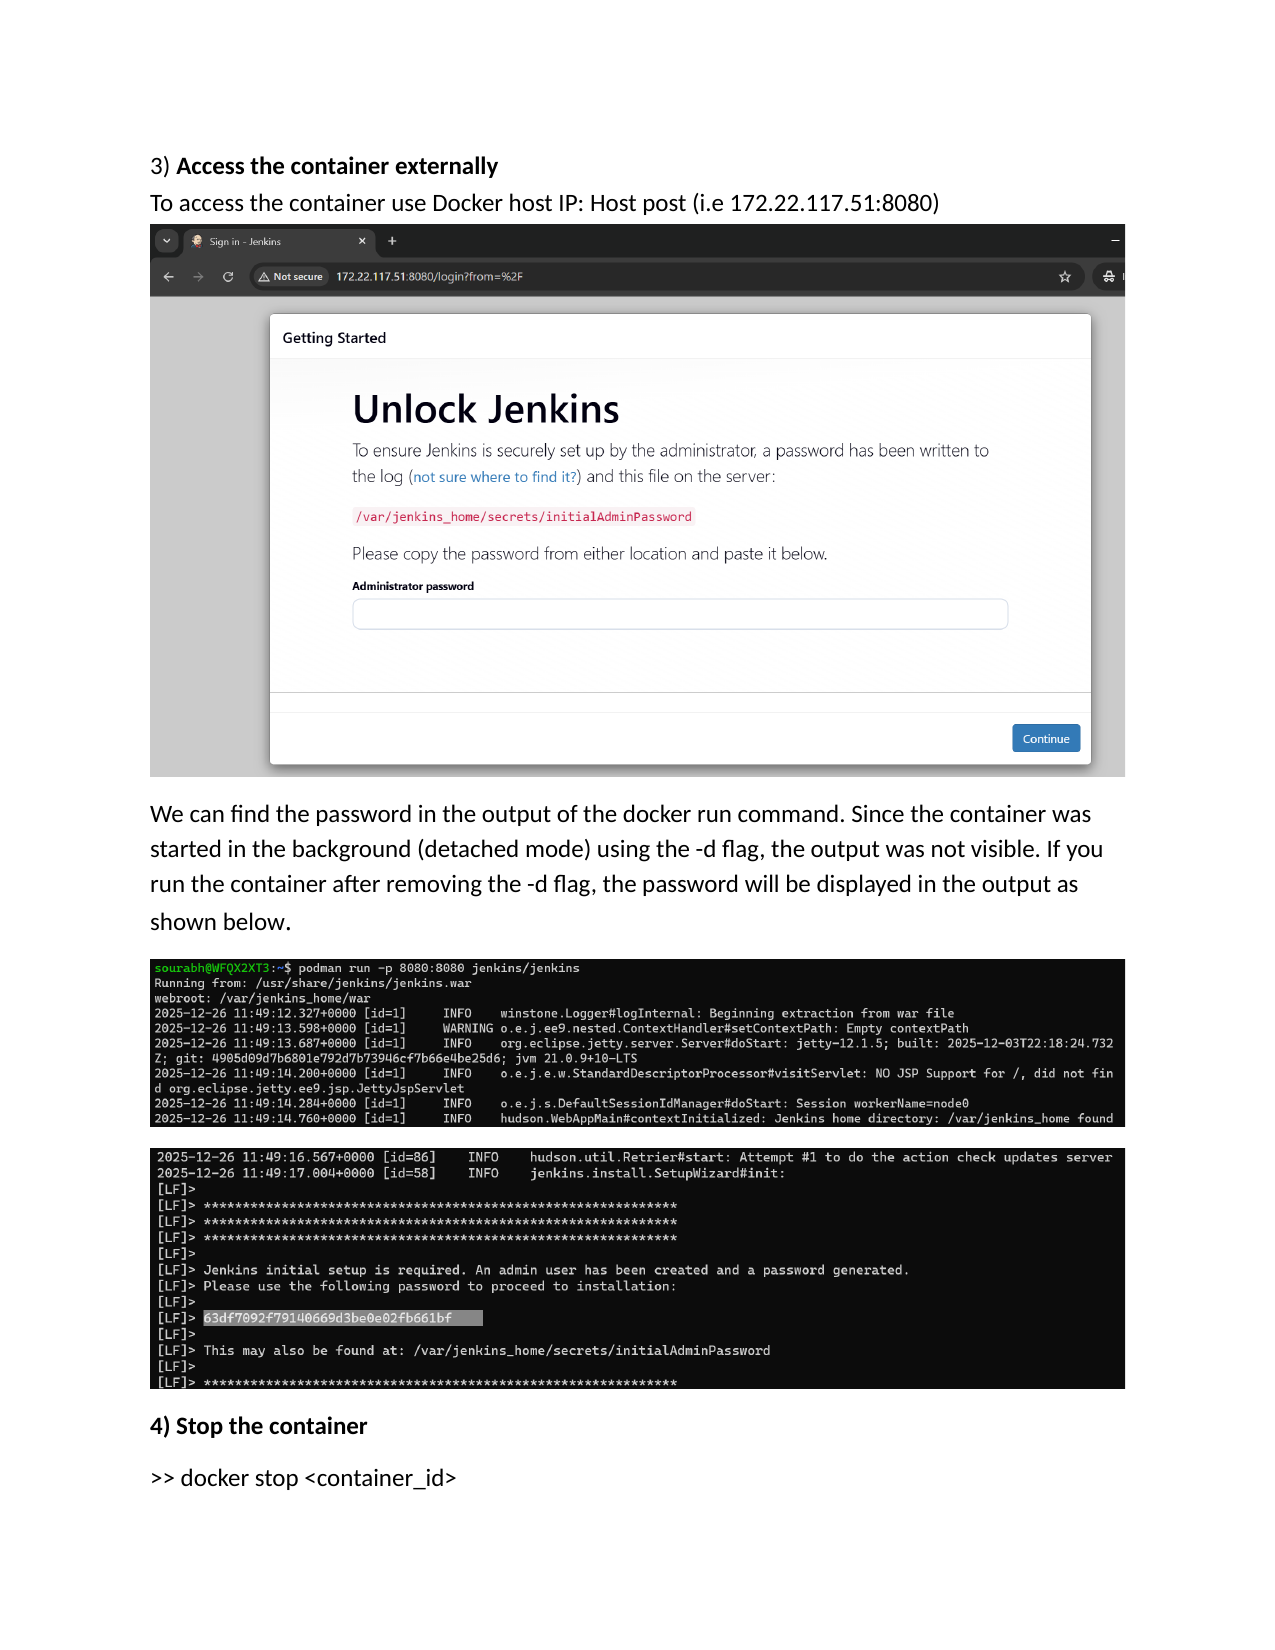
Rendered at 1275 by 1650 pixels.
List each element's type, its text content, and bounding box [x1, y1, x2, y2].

text 3) Access the container externally To access the container use Docker host IP: Host post (i.e 172.22.117.51:8080) [150, 150, 1125, 224]
text 4) Stop the container [150, 1411, 1125, 1441]
picture [150, 1148, 1125, 1389]
text >> docker stop <container_id> [150, 1462, 1125, 1493]
picture [150, 224, 1125, 777]
text We can find the password in the output of the docker run command. Since the container was started in the background (detached mode) using the -d flag, the output was not visible. If you run the container after removing the -d flag, the password will be displayed in the output as shown below. [150, 798, 1125, 938]
picture [150, 959, 1125, 1127]
